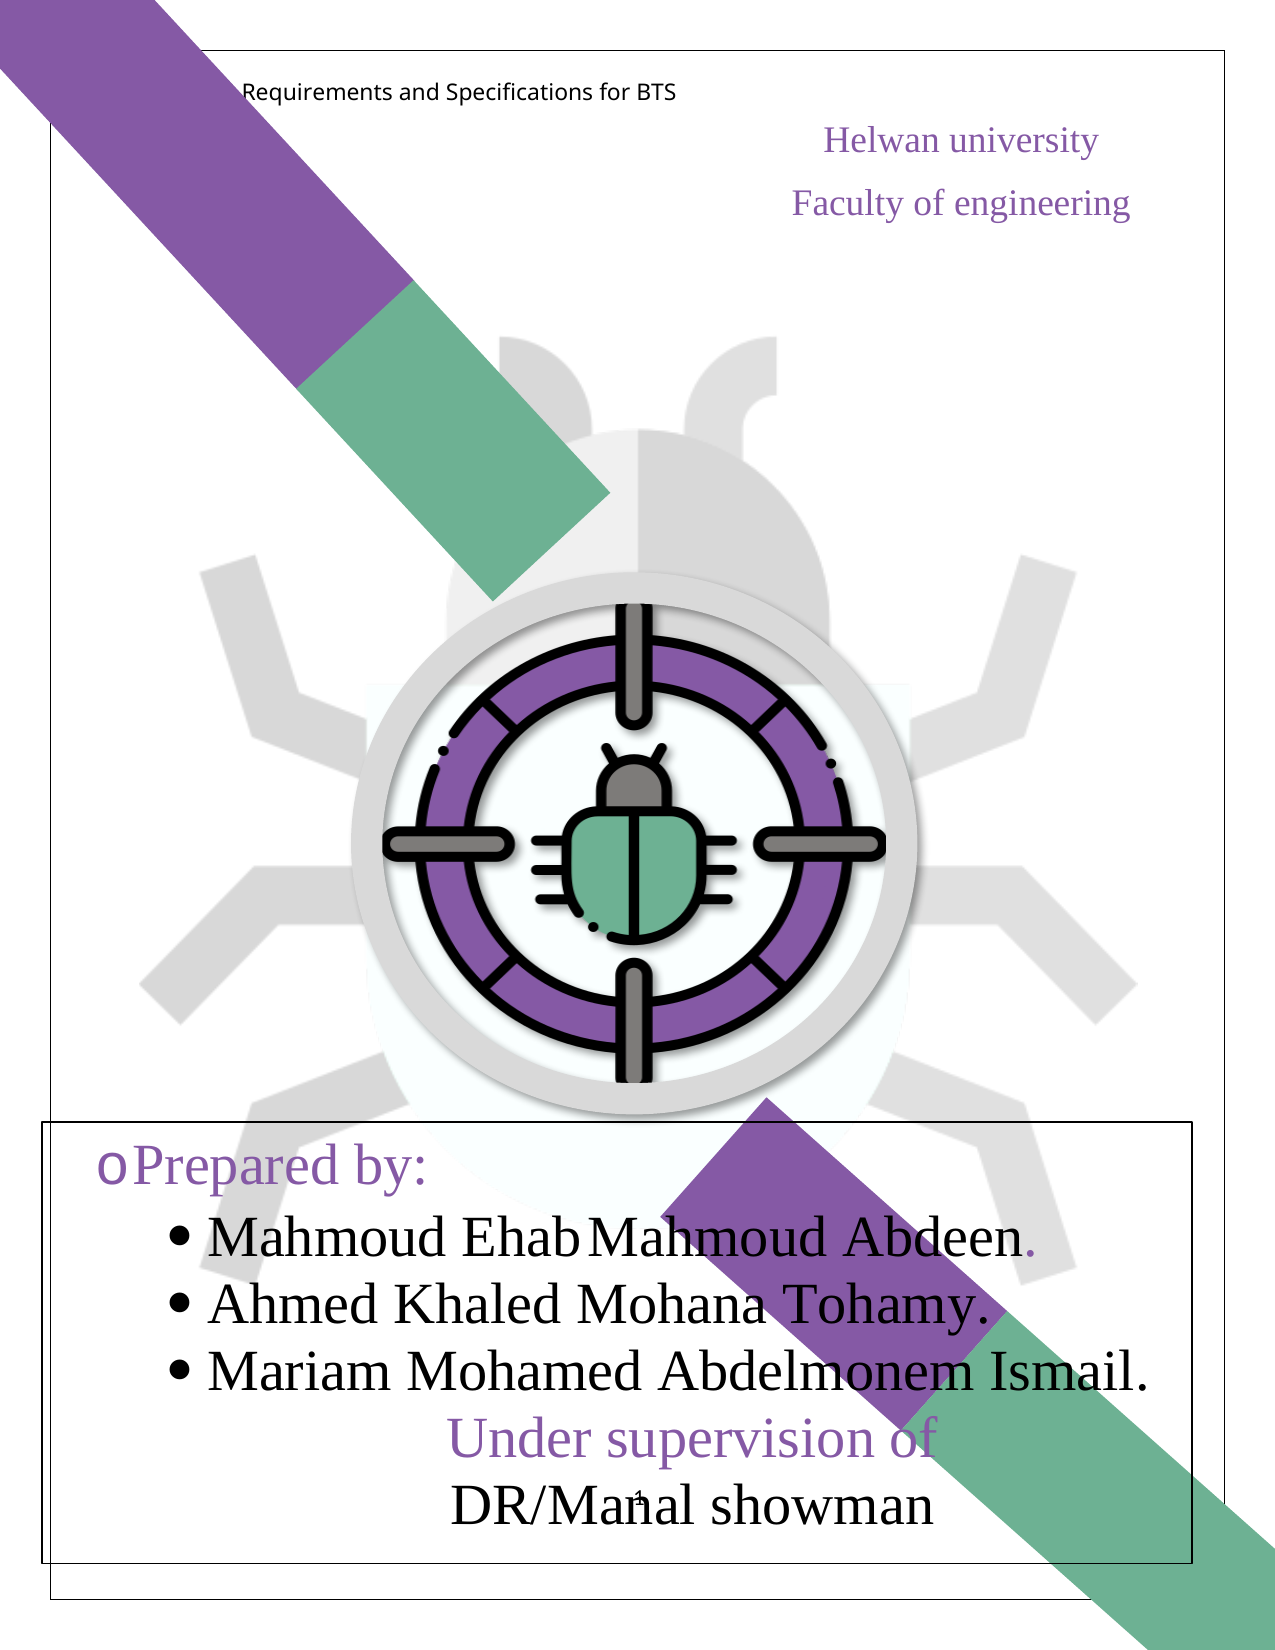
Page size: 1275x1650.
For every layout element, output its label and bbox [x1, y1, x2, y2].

picture [383, 604, 886, 1083]
